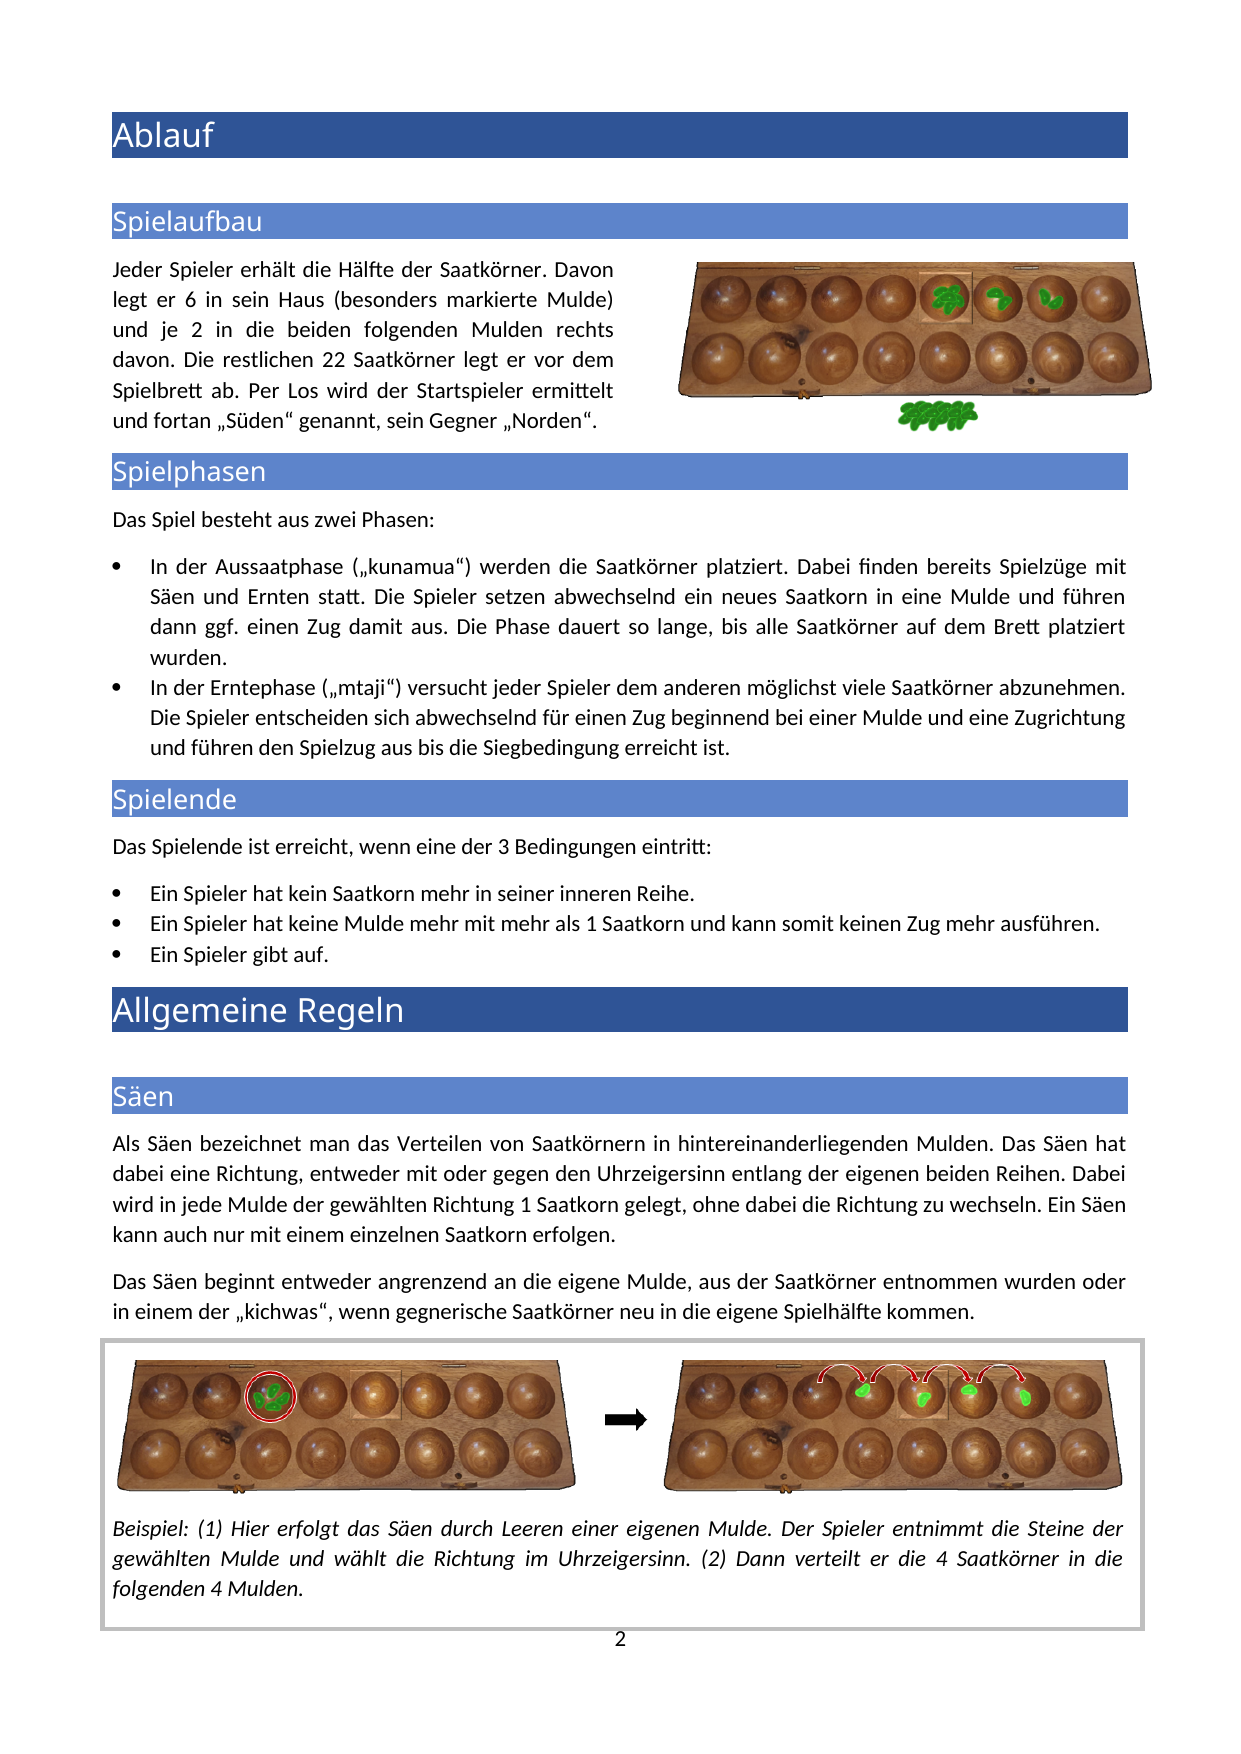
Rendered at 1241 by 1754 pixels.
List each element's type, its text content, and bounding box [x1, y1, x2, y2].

text Das Spiel besteht aus zwei Phasen: [112, 505, 1128, 533]
list Ein Spieler gibt auf. [112, 940, 1128, 968]
subtitle Spielende [112, 780, 1128, 817]
subtitle Säen [112, 1077, 1128, 1114]
list In der Erntephase („mtaji“) versucht jeder Spieler dem anderen möglichst viele Saatkörner abzunehmen. Die Spieler entscheiden sich abwechselnd für einen Zug beginnend bei einer Mulde und eine Zugrichtung und führen den Spielzug aus bis die Siegbedingung erreicht ist. [112, 673, 1128, 761]
picture [673, 262, 1158, 434]
subtitle Spielaufbau [112, 203, 1128, 239]
subtitle Ablauf [112, 112, 1128, 158]
list In der Aussaatphase („kunamua“) werden die Saatkörner platziert. Dabei finden bereits Spielzüge mit Säen und Ernten statt. Die Spieler setzen abwechselnd ein neues Saatkorn in eine Mulde und führen dann ggf. einen Zug damit aus. Die Phase dauert so lange, bis alle Saatkörner auf dem Brett platziert wurden. [112, 552, 1128, 671]
picture [112, 1360, 1128, 1496]
list Ein Spieler hat keine Mulde mehr mit mehr als 1 Saatkorn und kann somit keinen Zug mehr ausführen. [112, 909, 1128, 937]
subtitle Spielphasen [112, 453, 1128, 490]
text Als Säen bezeichnet man das Verteilen von Saatkörnern in hintereinanderliegenden Mulden. Das Säen hat dabei eine Richtung, entweder mit oder gegen den Uhrzeigersinn entlang der eigenen beiden Reihen. Dabei wird in jede Mulde der gewählten Richtung 1 Saatkorn gelegt, ohne dabei die Richtung zu wechseln. Ein Säen kann auch nur mit einem einzelnen Saatkorn erfolgen. [112, 1129, 1128, 1248]
text Beispiel: (1) Hier erfolgt das Säen durch Leeren einer eigenen Mulde. Der Spieler entnimmt die Steine der gewählten Mulde und wählt die Richtung im Uhrzeigersinn. (2) Dann verteilt er die 4 Saatkörner in die folgenden 4 Mulden. [112, 1514, 1128, 1602]
subtitle Allgemeine Regeln [112, 987, 1128, 1032]
list Ein Spieler hat kein Saatkorn mehr in seiner inneren Reihe. [112, 879, 1128, 907]
text Das Säen beginnt entweder angrenzend an die eigene Mulde, aus der Saatkörner entnommen wurden oder in einem der „kichwas“, wenn gegnerische Saatkörner neu in die eigene Spielhälfte kommen. [112, 1267, 1128, 1325]
text Das Spielende ist erreicht, wenn eine der 3 Bedingungen eintritt: [112, 832, 1128, 860]
